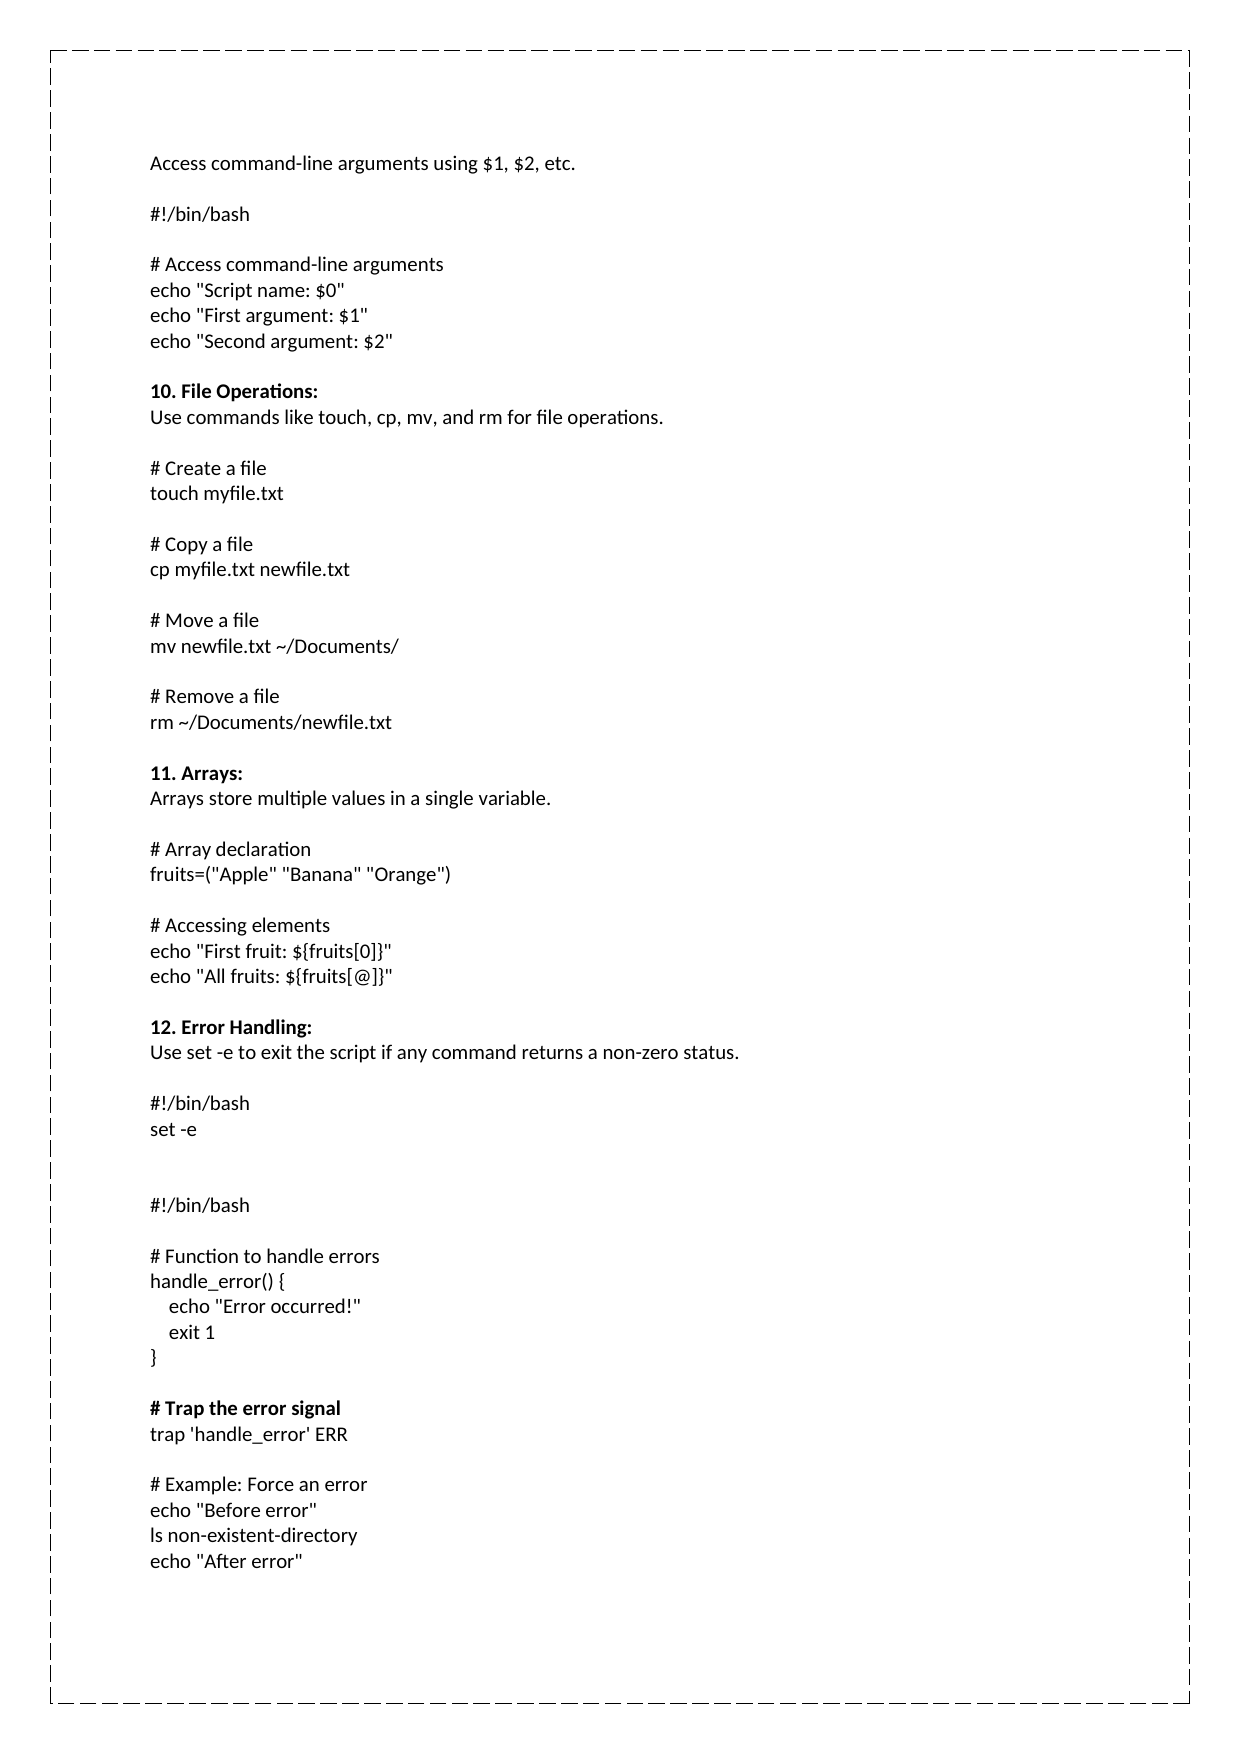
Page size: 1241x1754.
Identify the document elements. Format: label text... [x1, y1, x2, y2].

text fruits=("Apple" "Banana" "Orange") [150, 862, 1090, 887]
text mv newfile.txt ~/Documents/ [150, 633, 1090, 658]
text echo "All fruits: ${fruits[@]}" [150, 963, 1090, 989]
text # Copy a file [150, 531, 1090, 557]
text #!/bin/bash [150, 201, 1090, 226]
text Use commands like touch, cp, mv, and rm for file operations. [150, 404, 1090, 429]
text handle_error() { [150, 1268, 1090, 1294]
text echo "Script name: $0" [150, 277, 1090, 302]
text #!/bin/bash [150, 1192, 1090, 1217]
text echo "Error occurred!" [150, 1294, 1090, 1319]
text # Accessing elements [150, 912, 1090, 938]
text # Create a file [150, 455, 1090, 480]
text echo "First argument: $1" [150, 302, 1090, 328]
text } [150, 1344, 1090, 1370]
text echo "First fruit: ${fruits[0]}" [150, 938, 1090, 963]
text touch myfile.txt [150, 480, 1090, 506]
text set -e [150, 1116, 1090, 1141]
text # Trap the error signal [150, 1395, 1090, 1421]
text # Function to handle errors [150, 1243, 1090, 1268]
text Access command-line arguments using $1, $2, etc. [150, 150, 1090, 175]
text # Access command-line arguments [150, 252, 1090, 277]
text #!/bin/bash [150, 1090, 1090, 1116]
text cp myfile.txt newfile.txt [150, 557, 1090, 582]
text # Array declaration [150, 836, 1090, 862]
text Use set -e to exit the script if any command returns a non-zero status. [150, 1039, 1090, 1065]
text 12. Error Handling: [150, 1014, 1090, 1039]
text 10. File Operations: [150, 379, 1090, 404]
text trap 'handle_error' ERR [150, 1421, 1090, 1446]
text Arrays store multiple values in a single variable. [150, 785, 1090, 811]
text ls non-existent-directory [150, 1522, 1090, 1548]
text echo "After error" [150, 1548, 1090, 1573]
text echo "Second argument: $2" [150, 328, 1090, 353]
text # Move a file [150, 607, 1090, 633]
text rm ~/Documents/newfile.txt [150, 709, 1090, 734]
text 11. Arrays: [150, 760, 1090, 785]
text echo "Before error" [150, 1497, 1090, 1522]
text # Remove a file [150, 684, 1090, 709]
text # Example: Force an error [150, 1472, 1090, 1497]
text exit 1 [150, 1319, 1090, 1344]
